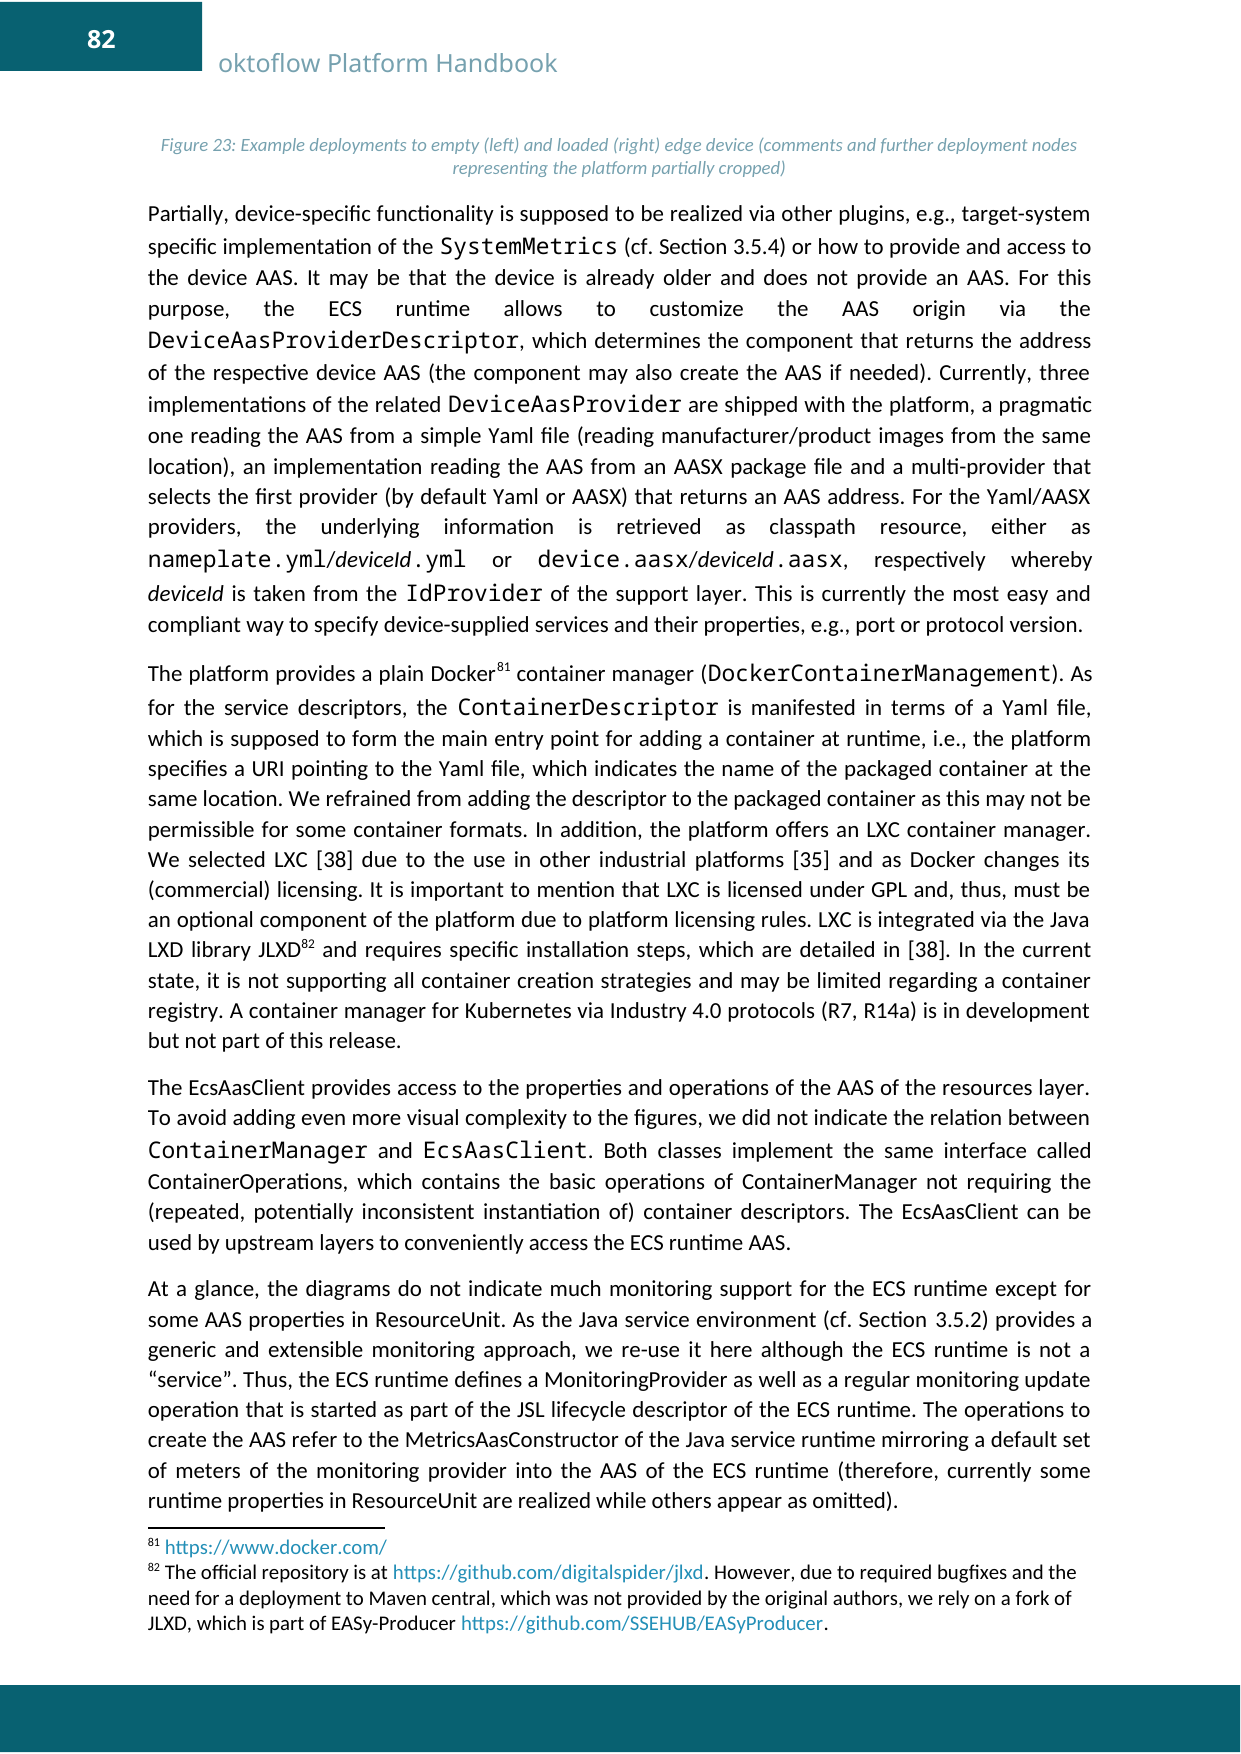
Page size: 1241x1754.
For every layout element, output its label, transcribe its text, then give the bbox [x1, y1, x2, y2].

text The platform provides a plain Docker container manager (DockerContainerManagement). As for the service descriptors, the ContainerDescriptor is manifested in terms of a Yaml file, which is supposed to form the main entry point for adding a container at runtime, i.e., the platform specifies a URI pointing to the Yaml file, which indicates the name of the packaged container at the same location. We refrained from adding the descriptor to the packaged container as this may not be permissible for some container formats. In addition, the platform offers an LXC container manager. We selected LXC [38] due to the use in other industrial platforms [35] and as Docker changes its (commercial) licensing. It is important to mention that LXC is licensed under GPL and, thus, must be an optional component of the platform due to platform licensing rules. LXC is integrated via the Java LXD library JLXD and requires specific installation steps, which are detailed in [38]. In the current state, it is not supporting all container creation strategies and may be limited regarding a container registry. A container manager for Kubernetes via Industry 4.0 protocols (R7, R14a) is in development but not part of this release. [148, 657, 1093, 1054]
text Figure 23: Example deployments to empty (left) and loaded (right) edge device (comments and further deployment nodes representing the platform partially cropped) [148, 133, 1093, 179]
text At a glance, the diagrams do not indicate much monitoring support for the ECS runtime except for some AAS properties in ResourceUnit. As the Java service environment (cf. Section 3.5.2) provides a generic and extensible monitoring approach, we re-use it here although the ECS runtime is not a “service”. Thus, the ECS runtime defines a MonitoringProvider as well as a regular monitoring update operation that is started as part of the JSL lifecycle descriptor of the ECS runtime. The operations to create the AAS refer to the MetricsAasConstructor of the Java service runtime mirroring a default set of meters of the monitoring provider into the AAS of the ECS runtime (therefore, currently some runtime properties in ResourceUnit are realized while others appear as omitted). [148, 1274, 1093, 1514]
text The EcsAasClient provides access to the properties and operations of the AAS of the resources layer. To avoid adding even more visual complexity to the figures, we did not indicate the relation between ContainerManager and EcsAasClient. Both classes implement the same interface called ContainerOperations, which contains the basic operations of ContainerManager not requiring the (repeated, potentially inconsistent instantiation of) container descriptors. The EcsAasClient can be used by upstream layers to conveniently access the ECS runtime AAS. [148, 1073, 1093, 1256]
text Partially, device-specific functionality is supposed to be realized via other plugins, e.g., target-system specific implementation of the SystemMetrics (cf. Section 3.5.4) or how to provide and access to the device AAS. It may be that the device is already older and does not provide an AAS. For this purpose, the ECS runtime allows to customize the AAS origin via the DeviceAasProviderDescriptor, which determines the component that returns the address of the respective device AAS (the component may also create the AAS if needed). Currently, three implementations of the related DeviceAasProvider are shipped with the platform, a pragmatic one reading the AAS from a simple Yaml file (reading manufacturer/product images from the same location), an implementation reading the AAS from an AASX package file and a multi-provider that selects the first provider (by default Yaml or AASX) that returns an AAS address. For the Yaml/AASX providers, the underlying information is retrieved as classpath resource, either as nameplate.yml/deviceId.yml or device.aasx/deviceId.aasx, respectively whereby deviceId is taken from the IdProvider of the support layer. This is currently the most easy and compliant way to specify device-supplied services and their properties, e.g., port or protocol version. [148, 199, 1093, 638]
